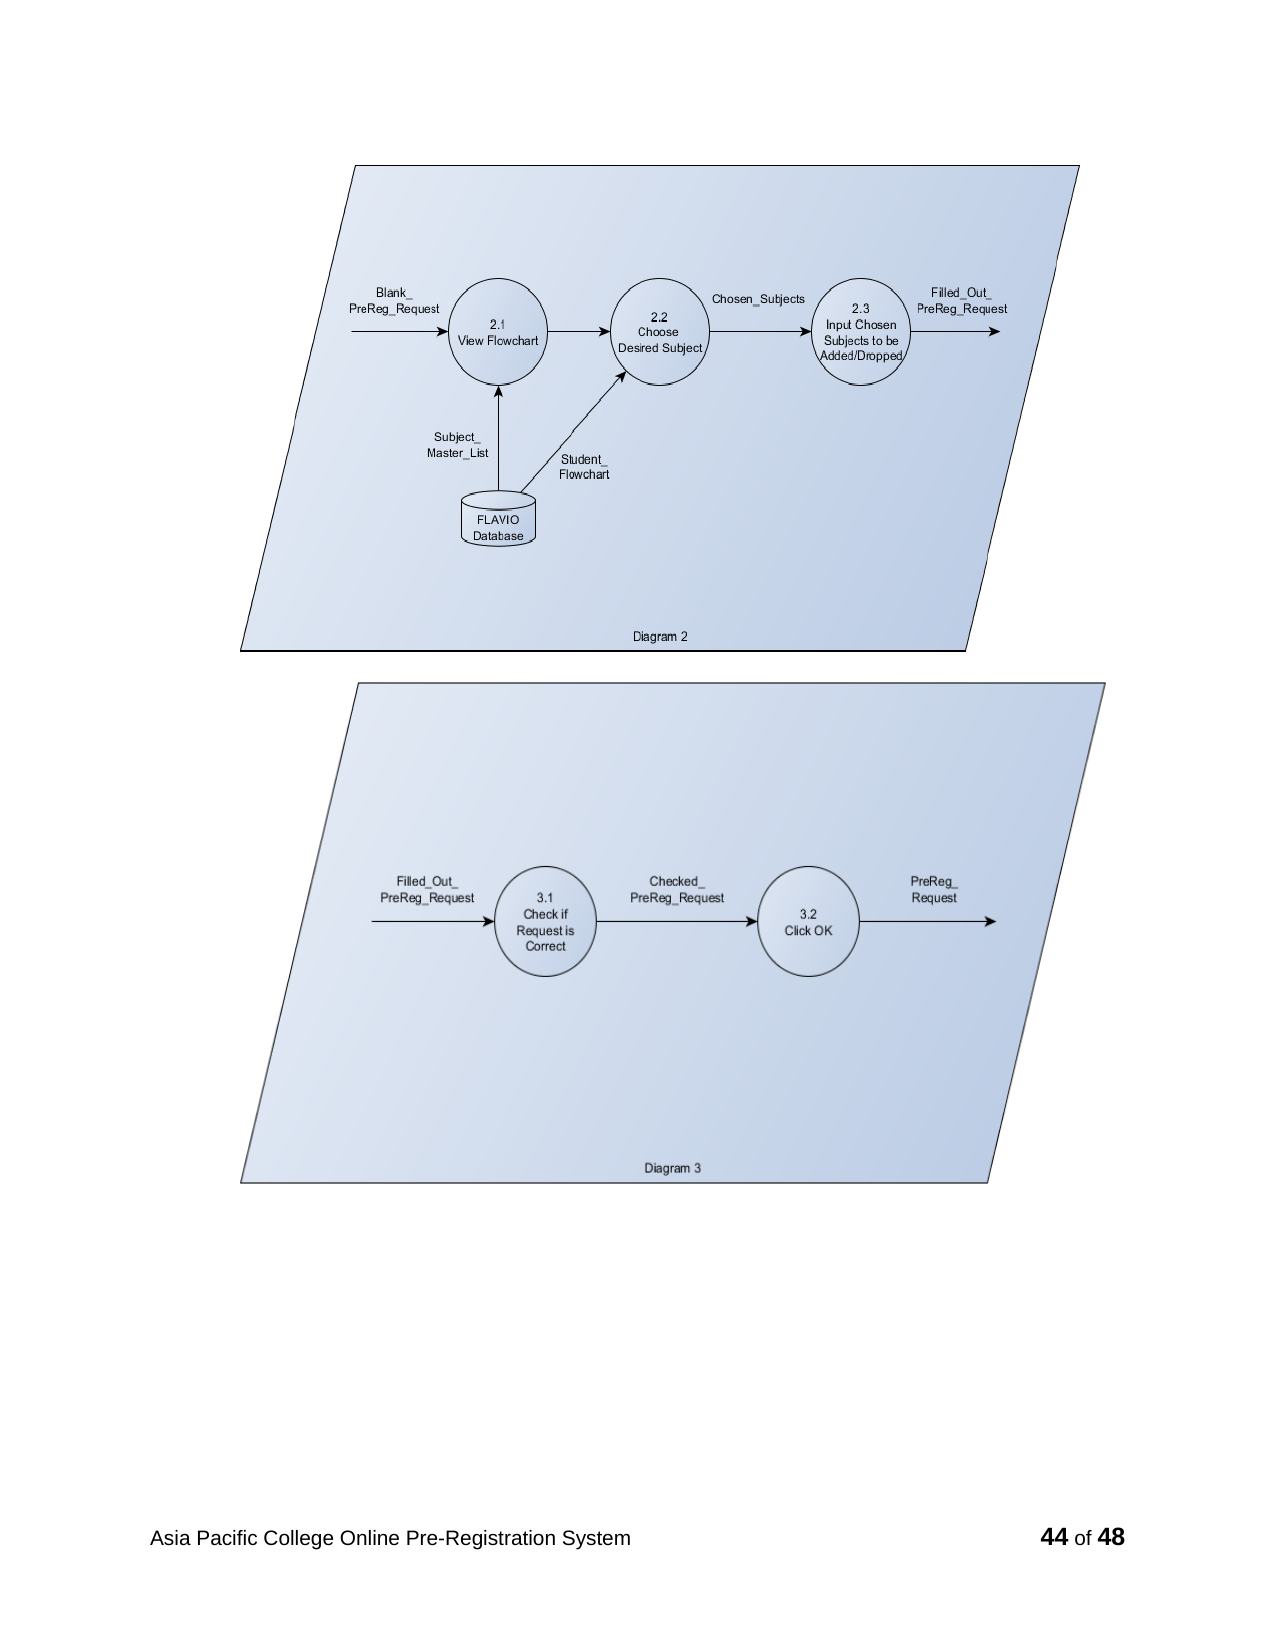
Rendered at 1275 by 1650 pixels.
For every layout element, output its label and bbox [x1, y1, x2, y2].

picture [225, 150, 1126, 1199]
